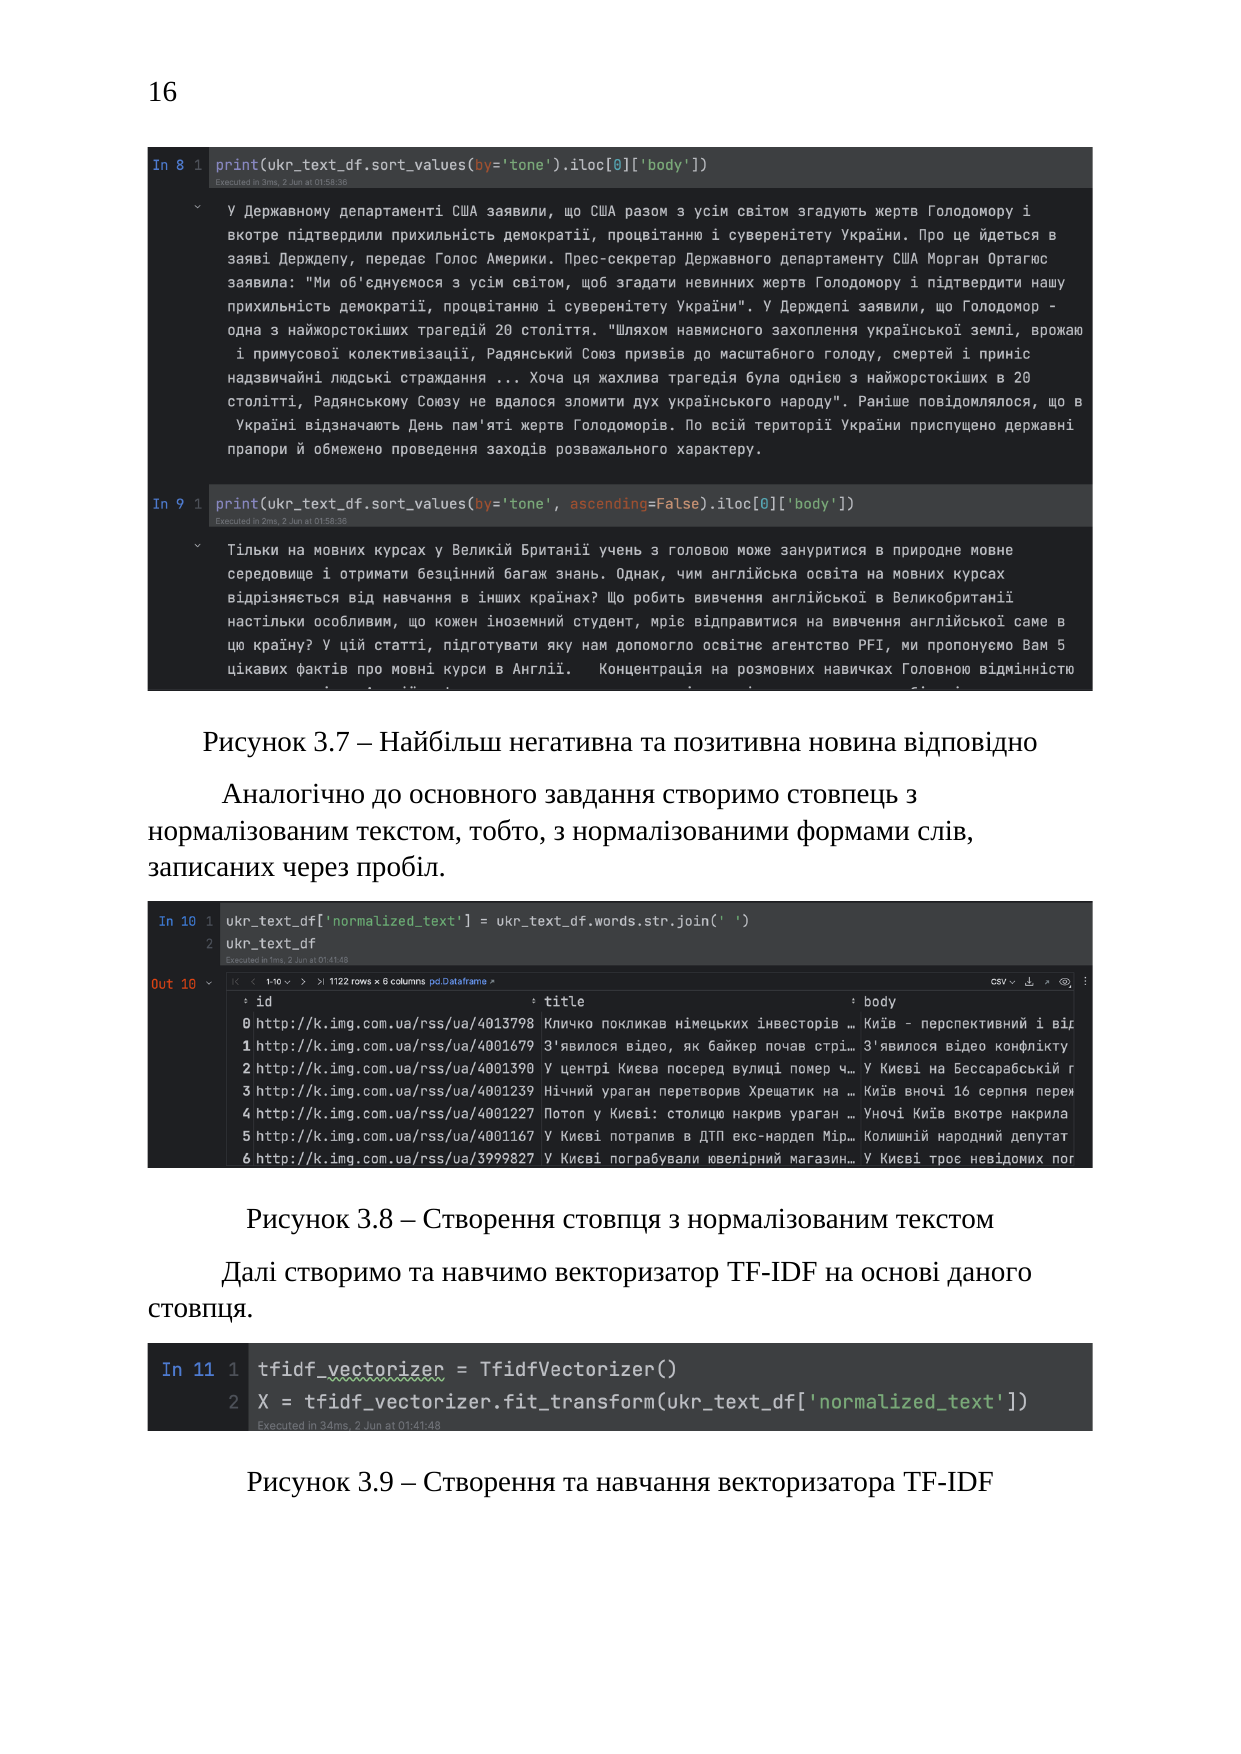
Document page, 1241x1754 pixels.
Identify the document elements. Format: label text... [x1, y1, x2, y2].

text Аналогічно до основного завдання створимо стовпець з нормалізованим текстом, тобто, з нормалізованими формами слів, записаних через пробіл. [148, 777, 1093, 882]
picture [147, 147, 1093, 691]
text Далі створимо та навчимо векторизатор TF-IDF на основі даного стовпця. [148, 1254, 1093, 1324]
text Рисунок 3.9 – Створення та навчання векторизатора TF-IDF [148, 1464, 1093, 1498]
text Рисунок 3.7 – Найбільш негативна та позитивна новина відповідно [148, 724, 1093, 757]
picture [147, 1343, 1093, 1431]
picture [147, 901, 1093, 1168]
text Рисунок 3.8 – Створення стовпця з нормалізованим текстом [148, 1201, 1093, 1235]
